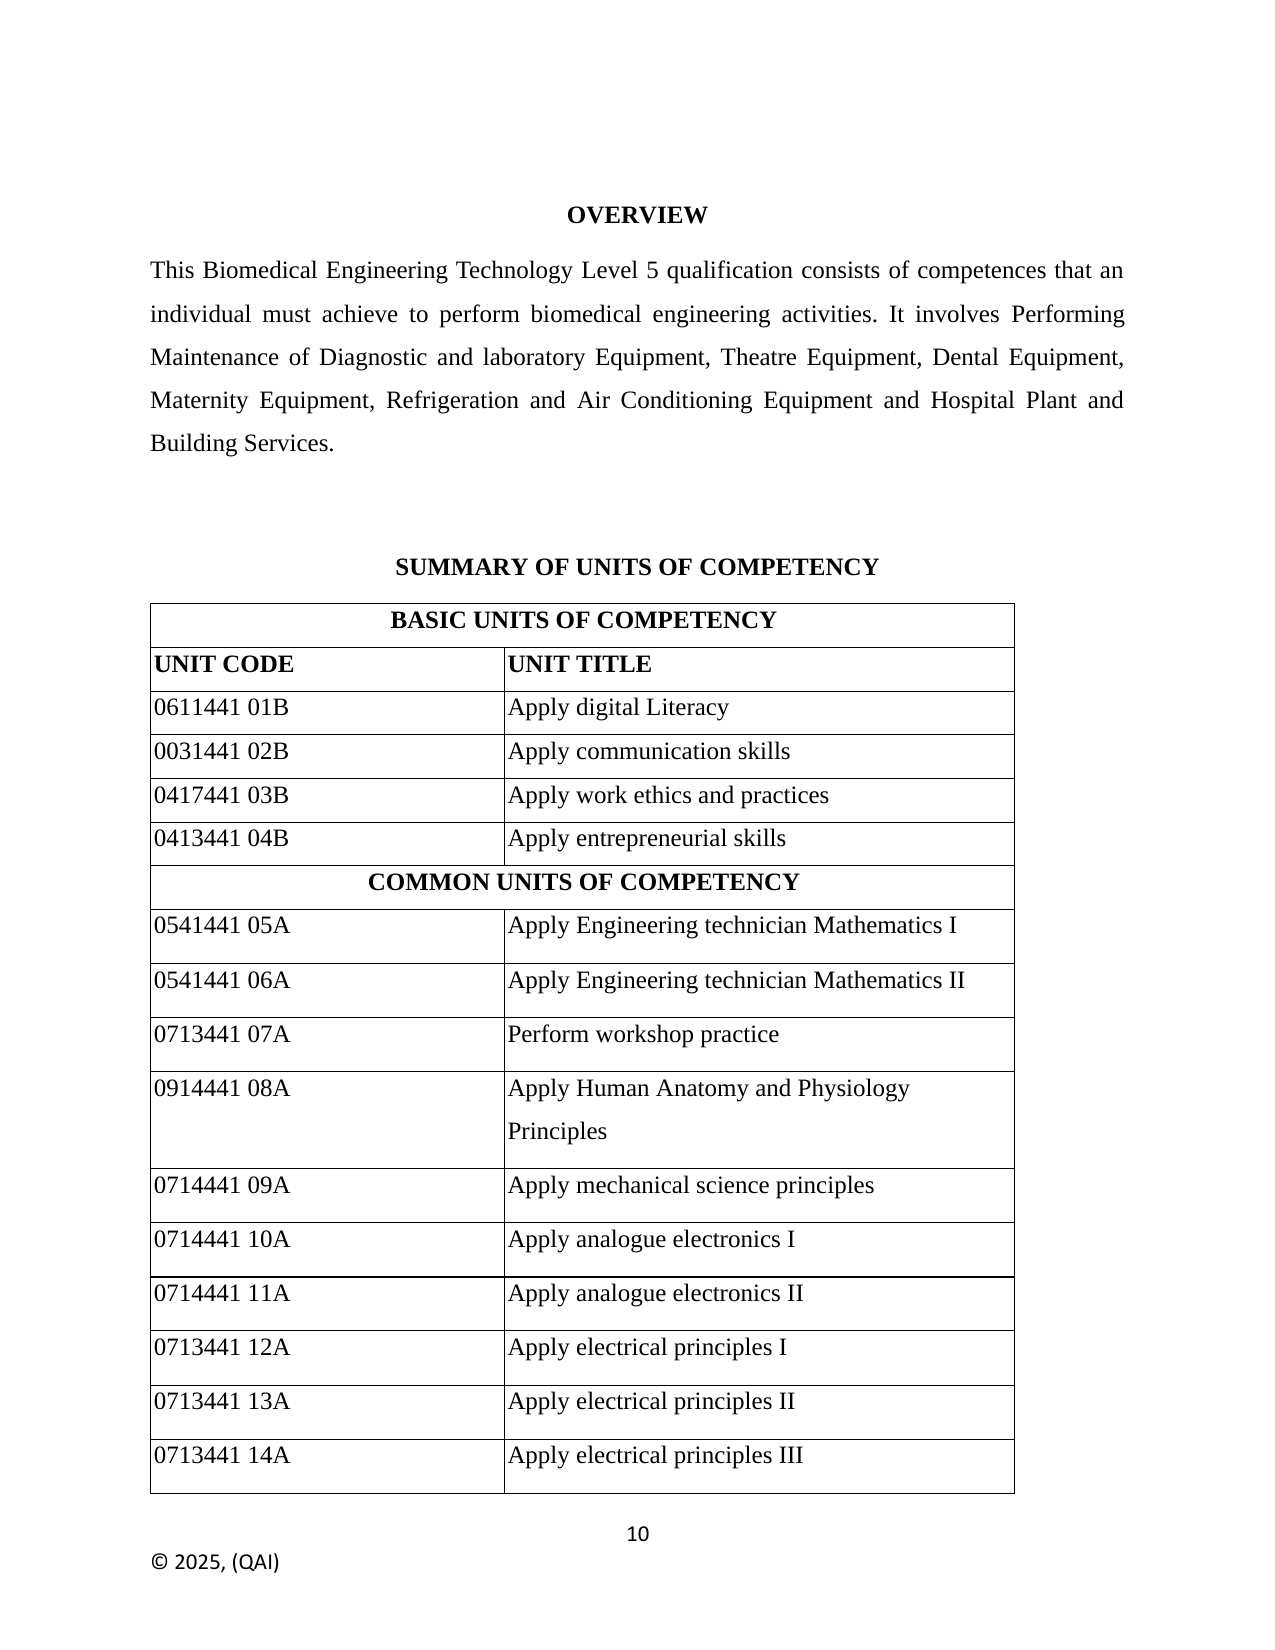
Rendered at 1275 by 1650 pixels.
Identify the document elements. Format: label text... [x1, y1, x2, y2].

table_cell Apply mechanical science principles [505, 1169, 1014, 1222]
table_cell UNIT CODE [151, 648, 504, 691]
table_cell 0914441 08A [151, 1072, 504, 1168]
table_cell 0713441 12A [151, 1331, 504, 1384]
table_cell 0713441 13A [151, 1386, 504, 1438]
table_cell 0714441 10A [151, 1223, 504, 1276]
table_cell Apply analogue electronics I [505, 1223, 1014, 1276]
table_cell 0413441 04B [151, 823, 504, 865]
table_cell 0541441 06A [151, 964, 504, 1017]
table_cell 0713441 14A [151, 1440, 504, 1493]
text This Biomedical Engineering Technology Level 5 qualification consists of competences that an individual must achieve to perform biomedical engineering activities. It involves Performing Maintenance of Diagnostic and laboratory Equipment, Theatre Equipment, Dental Equipment, Maternity Equipment, Refrigeration and Air Conditioning Equipment and Hospital Plant and Building Services. [150, 256, 1125, 457]
table_cell 0611441 01B [151, 692, 504, 734]
table_cell 0714441 11A [151, 1278, 504, 1330]
table_cell Apply Human Anatomy and Physiology Principles [505, 1072, 1014, 1168]
table_cell Apply communication skills [505, 735, 1014, 778]
table_cell Apply electrical principles II [505, 1386, 1014, 1438]
table_cell Apply Engineering technician Mathematics II [505, 964, 1014, 1017]
table_cell 0417441 03B [151, 779, 504, 822]
table_cell 0713441 07A [151, 1018, 504, 1071]
table_cell Apply analogue electronics II [505, 1278, 1014, 1330]
table_cell UNIT TITLE [505, 648, 1014, 691]
subtitle SUMMARY OF UNITS OF COMPETENCY [150, 552, 1125, 581]
table_cell Apply entrepreneurial skills [505, 823, 1014, 865]
table_cell Apply Engineering technician Mathematics I [505, 910, 1014, 963]
table_cell Apply digital Literacy [505, 692, 1014, 734]
table_cell Apply electrical principles III [505, 1440, 1014, 1493]
table_cell Perform workshop practice [505, 1018, 1014, 1071]
table_cell Apply work ethics and practices [505, 779, 1014, 822]
table_cell COMMON UNITS OF COMPETENCY [151, 866, 1014, 909]
table_cell 0714441 09A [151, 1169, 504, 1222]
table_header BASIC UNITS OF COMPETENCY [151, 604, 1014, 647]
subtitle OVERVIEW [150, 200, 1125, 229]
table_cell 0541441 05A [151, 910, 504, 963]
table_cell Apply electrical principles I [505, 1331, 1014, 1384]
table_cell 0031441 02B [151, 735, 504, 778]
